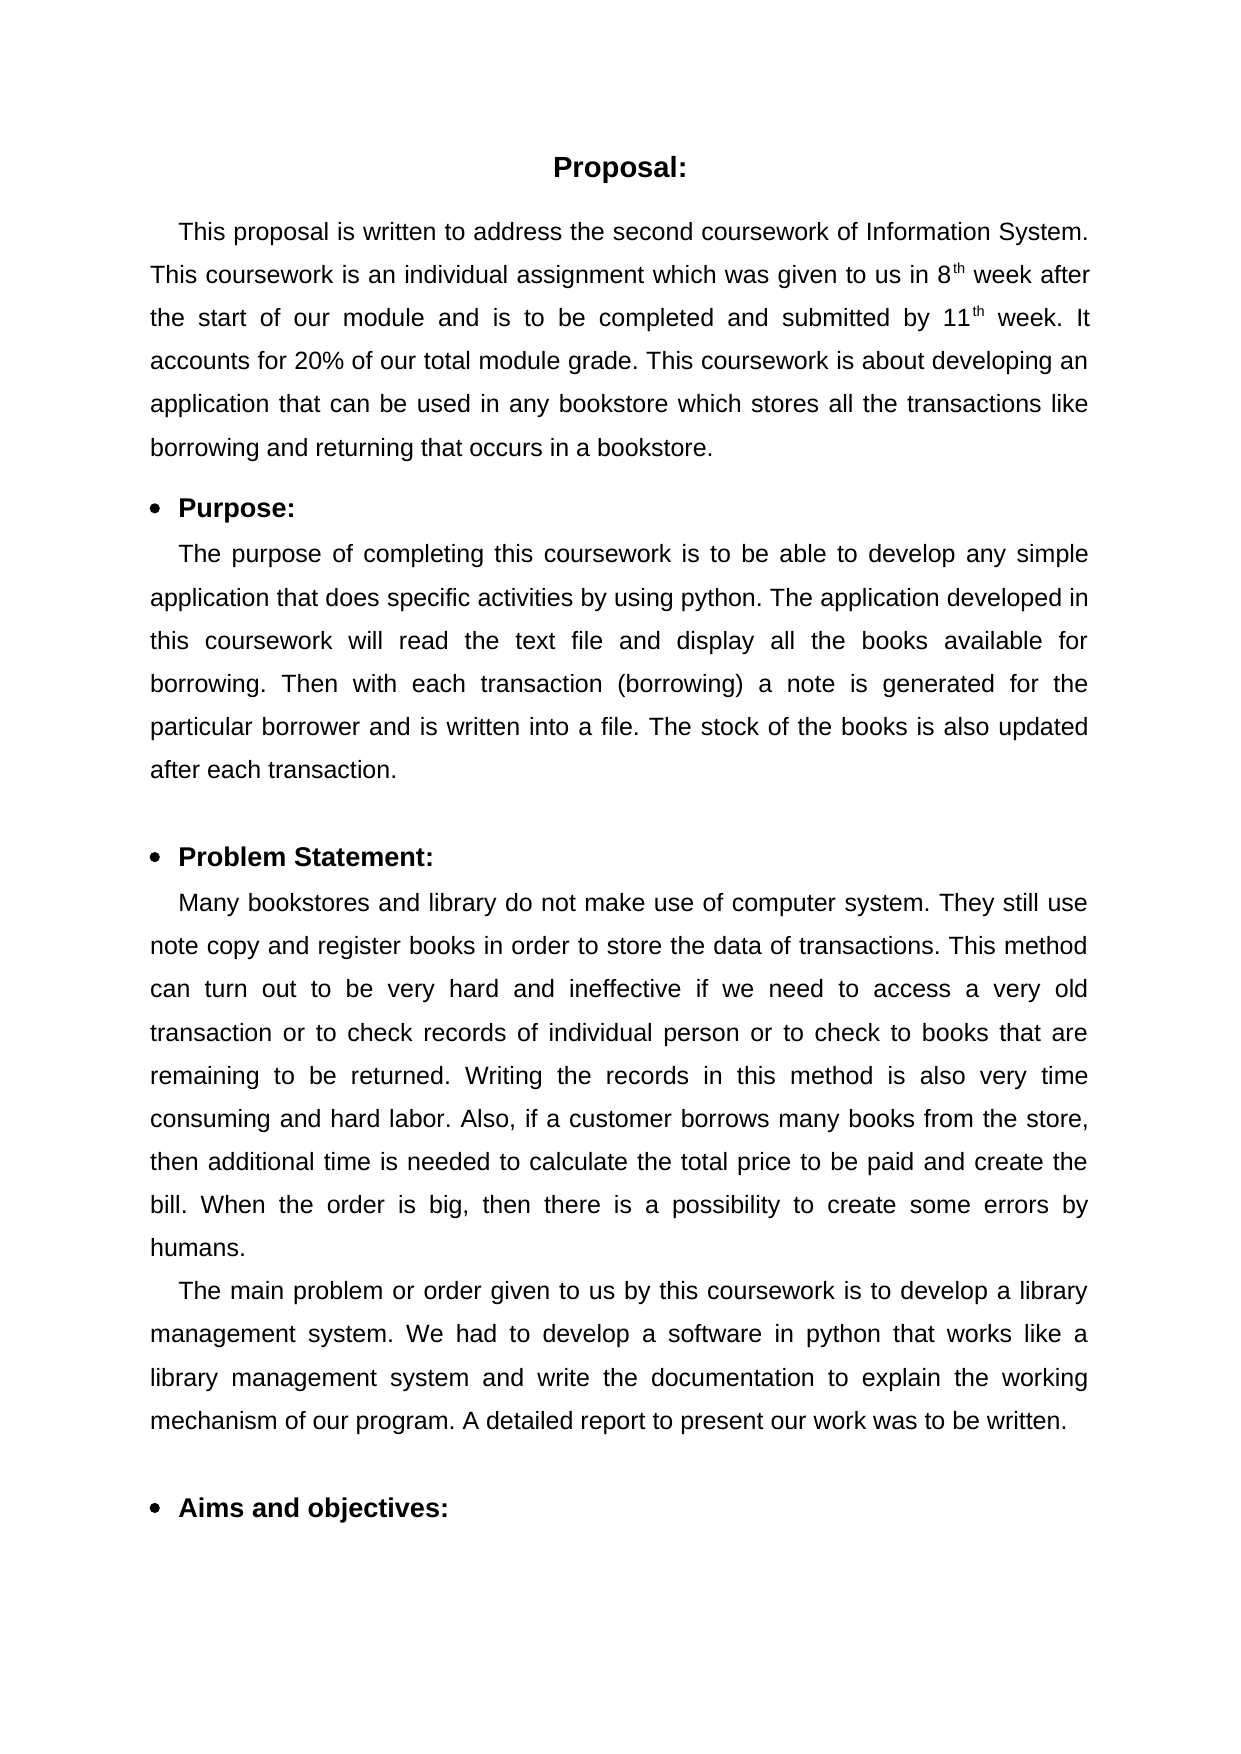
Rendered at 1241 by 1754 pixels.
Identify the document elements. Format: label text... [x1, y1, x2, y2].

text Proposal: [150, 150, 1090, 183]
list The purpose of completing this coursework is to be able to develop any simple application that does specific activities by using python. The application developed in this coursework will read the text file and display all the books available for borrowing. Then with each transaction (borrowing) a note is generated for the particular borrower and is written into a file. The stock of the books is also updated after each transaction. [150, 539, 1090, 784]
list Aims and objectives: [150, 1492, 1090, 1523]
list Problem Statement: [150, 841, 1090, 873]
list Purpose: [150, 492, 1090, 524]
list Many bookstores and library do not make use of computer system. They still use note copy and register books in order to store the data of transactions. This method can turn out to be very hard and ineffective if we need to access a very old transaction or to check records of individual person or to check to books that are remaining to be returned. Writing the records in this method is also very time consuming and hard labor. Also, if a customer borrows many books from the store, then additional time is needed to calculate the total price to be paid and create the bill. When the order is big, then there is a possibility to create some errors by humans. [150, 888, 1090, 1262]
list The main problem or order given to us by this coursework is to develop a library management system. We had to develop a software in python that works like a library management system and write the documentation to explain the working mechanism of our program. A detailed report to present our work was to be written. [150, 1276, 1090, 1434]
text This proposal is written to address the second coursework of Information System. This coursework is an individual assignment which was given to us in 8th week after the start of our module and is to be completed and submitted by 11th week. It accounts for 20% of our total module grade. This coursework is about developing an application that can be used in any bookstore which stores all the transactions like borrowing and returning that occurs in a bookstore. [150, 217, 1090, 461]
